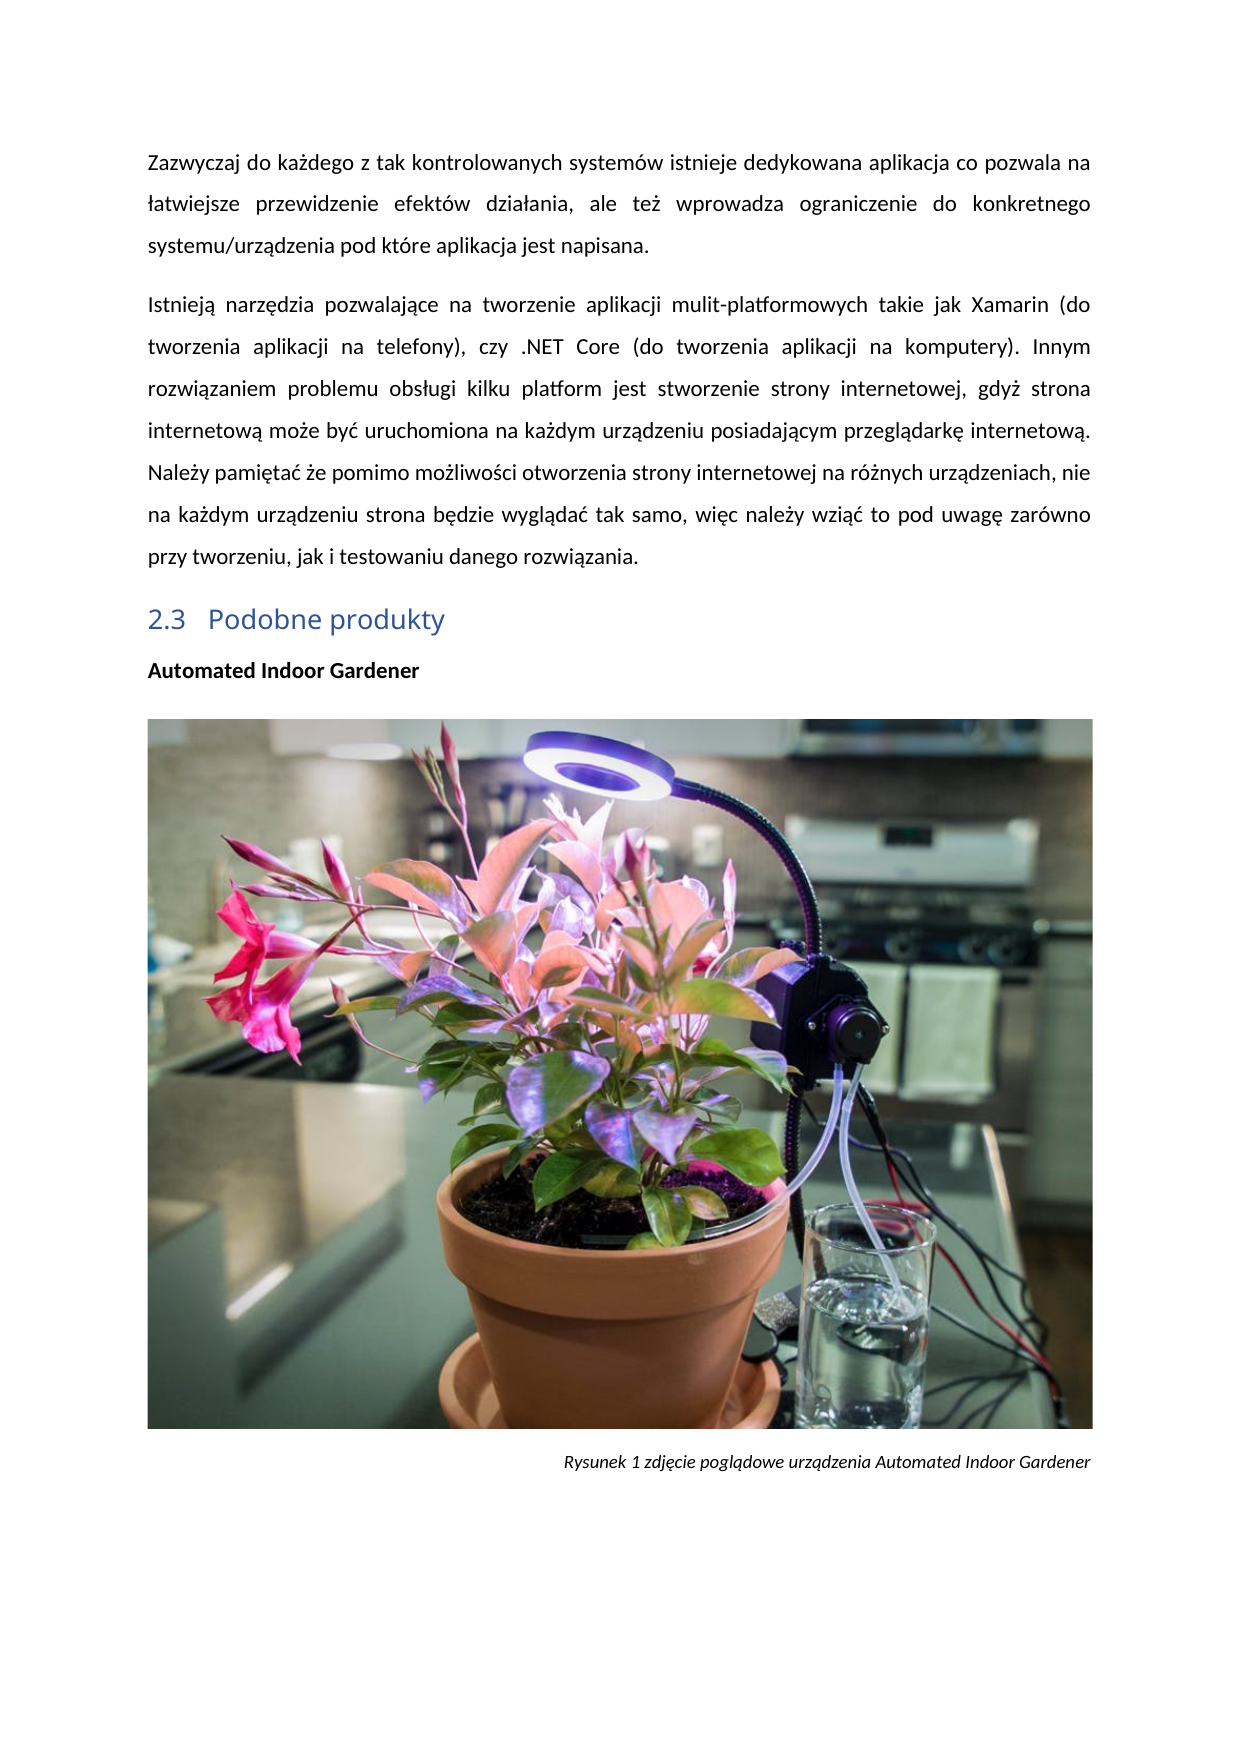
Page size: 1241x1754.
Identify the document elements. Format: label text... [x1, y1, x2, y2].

subtitle Podobne produkty [148, 601, 1093, 638]
picture [147, 719, 1093, 1429]
text Automated Indoor Gardener [148, 656, 1093, 684]
text Istnieją narzędzia pozwalające na tworzenie aplikacji mulit-platformowych takie jak Xamarin (do tworzenia aplikacji na telefony), czy .NET Core (do tworzenia aplikacji na komputery). Innym rozwiązaniem problemu obsługi kilku platform jest stworzenie strony internetowej, gdyż strona internetową może być uruchomiona na każdym urządzeniu posiadającym przeglądarkę internetową. Należy pamiętać że pomimo możliwości otworzenia strony internetowej na różnych urządzeniach, nie na każdym urządzeniu strona będzie wyglądać tak samo, więc należy wziąć to pod uwagę zarówno przy tworzeniu, jak i testowaniu danego rozwiązania. [148, 290, 1093, 570]
text Zazwyczaj do każdego z tak kontrolowanych systemów istnieje dedykowana aplikacja co pozwala na łatwiejsze przewidzenie efektów działania, ale też wprowadza ograniczenie do konkretnego systemu/urządzenia pod które aplikacja jest napisana. [148, 148, 1093, 259]
